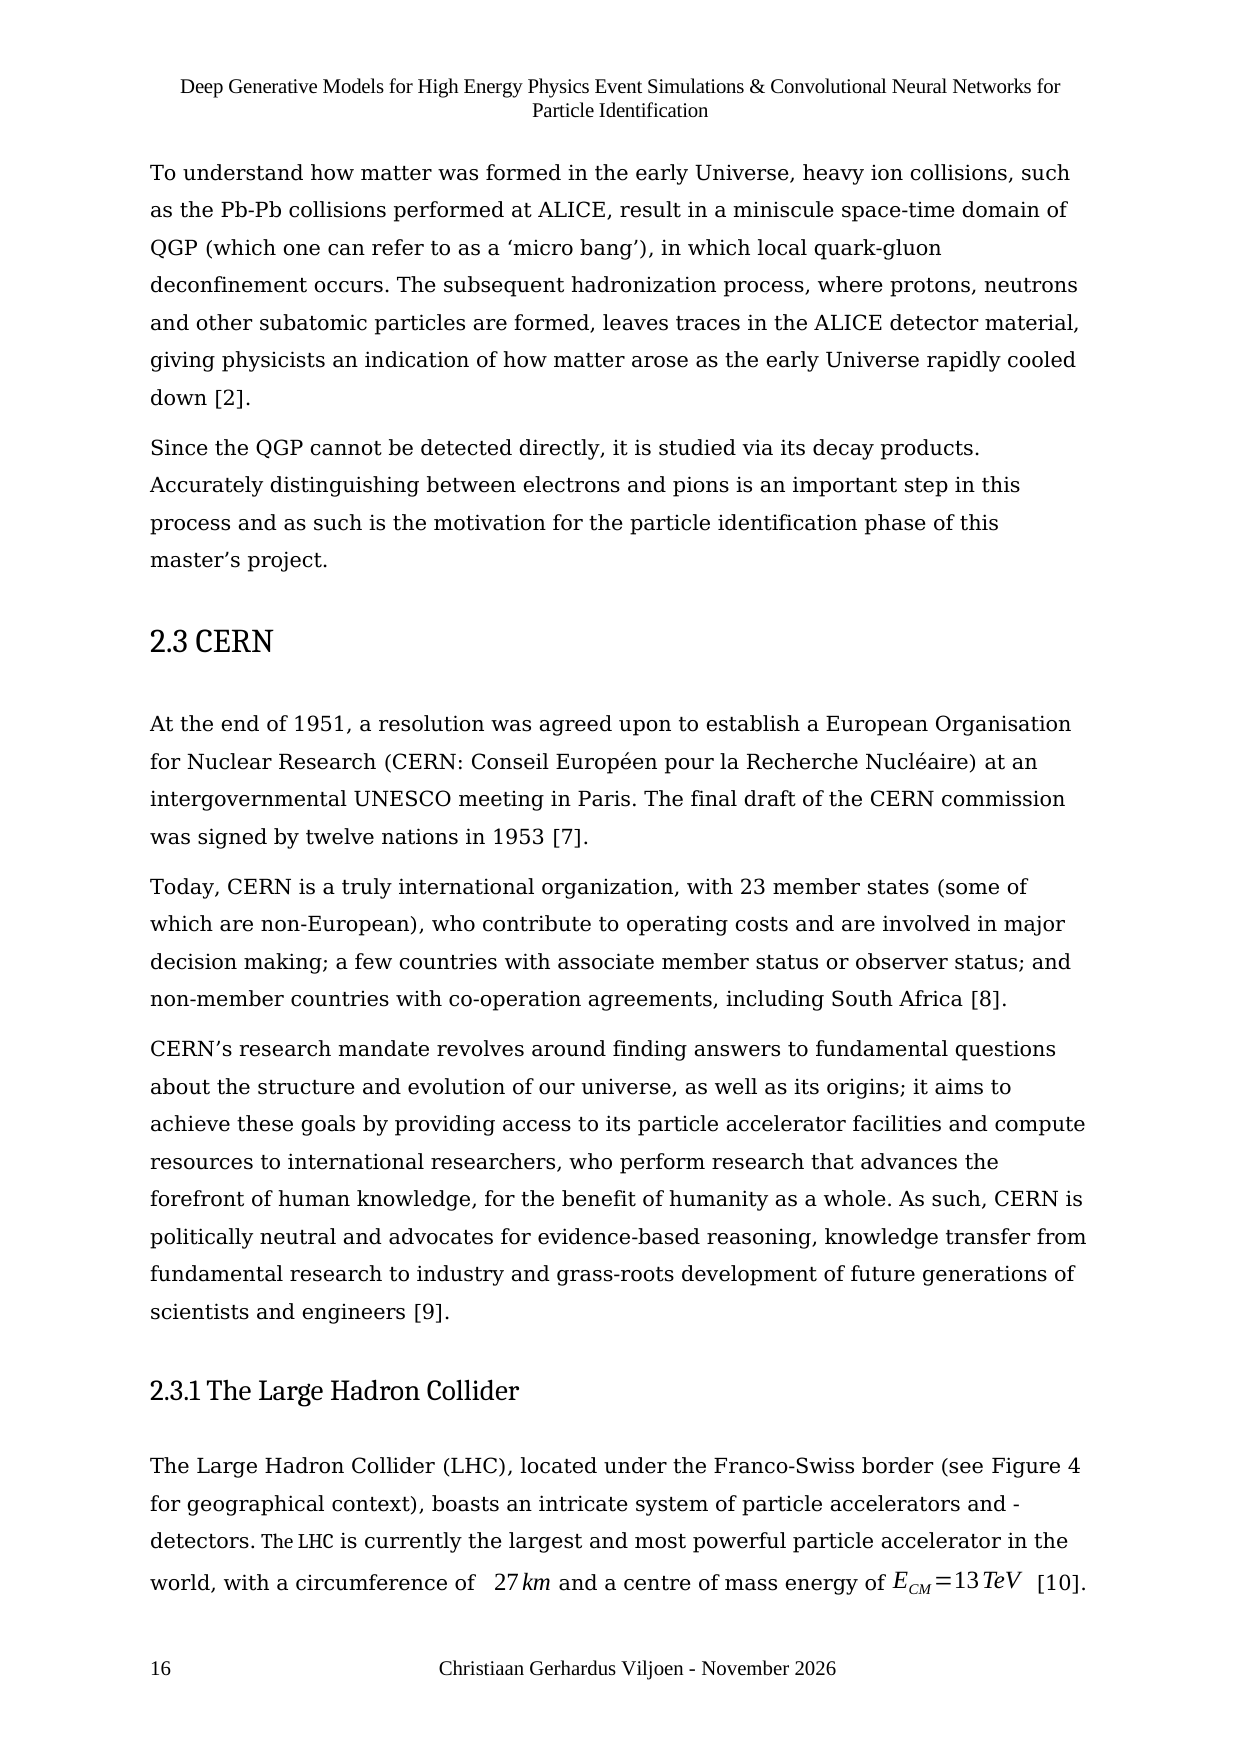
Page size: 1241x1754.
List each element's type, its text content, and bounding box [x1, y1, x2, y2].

subtitle CERN [150, 622, 1090, 660]
text At the end of 1951, a resolution was agreed upon to establish a European Organisation for Nuclear Research (CERN: Conseil Européen pour la Recherche Nucléaire) at an intergovernmental UNESCO meeting in Paris. The final draft of the CERN commission was signed by twelve nations in 1953 . [150, 711, 1090, 849]
text Today, CERN is a truly international organization, with 23 member states (some of which are non-European), who contribute to operating costs and are involved in major decision making; a few countries with associate member status or observer status; and non-member countries with co-operation agreements, including South Africa . [150, 874, 1090, 1011]
subtitle The Large Hadron Collider [150, 1374, 1090, 1407]
text CERN’s research mandate revolves around finding answers to fundamental questions about the structure and evolution of our universe, as well as its origins; it aims to achieve these goals by providing access to its particle accelerator facilities and compute resources to international researchers, who perform research that advances the forefront of human knowledge, for the benefit of humanity as a whole. As such, CERN is politically neutral and advocates for evidence-based reasoning, knowledge transfer from fundamental research to industry and grass-roots development of future generations of scientists and engineers . [150, 1036, 1090, 1324]
text To understand how matter was formed in the early Universe, heavy ion collisions, such as the Pb-Pb collisions performed at ALICE, result in a miniscule space-time domain of QGP (which one can refer to as a ‘micro bang’), in which local quark-gluon deconfinement occurs. The subsequent hadronization process, where protons, neutrons and other subatomic particles are formed, leaves traces in the ALICE detector material, giving physicists an indication of how matter arose as the early Universe rapidly cooled down . [150, 159, 1090, 409]
text Since the QGP cannot be detected directly, it is studied via its decay products. Accurately distinguishing between electrons and pions is an important step in this process and as such is the motivation for the particle identification phase of this master’s project. [150, 434, 1090, 572]
text The Large Hadron Collider (LHC), located under the Franco-Swiss border (see Figure 4 for geographical context), boasts an intricate system of particle accelerators and -detectors. The LHC is currently the largest and most powerful particle accelerator in the world, with a circumference of and a centre of mass energy of . [150, 1453, 1090, 1598]
